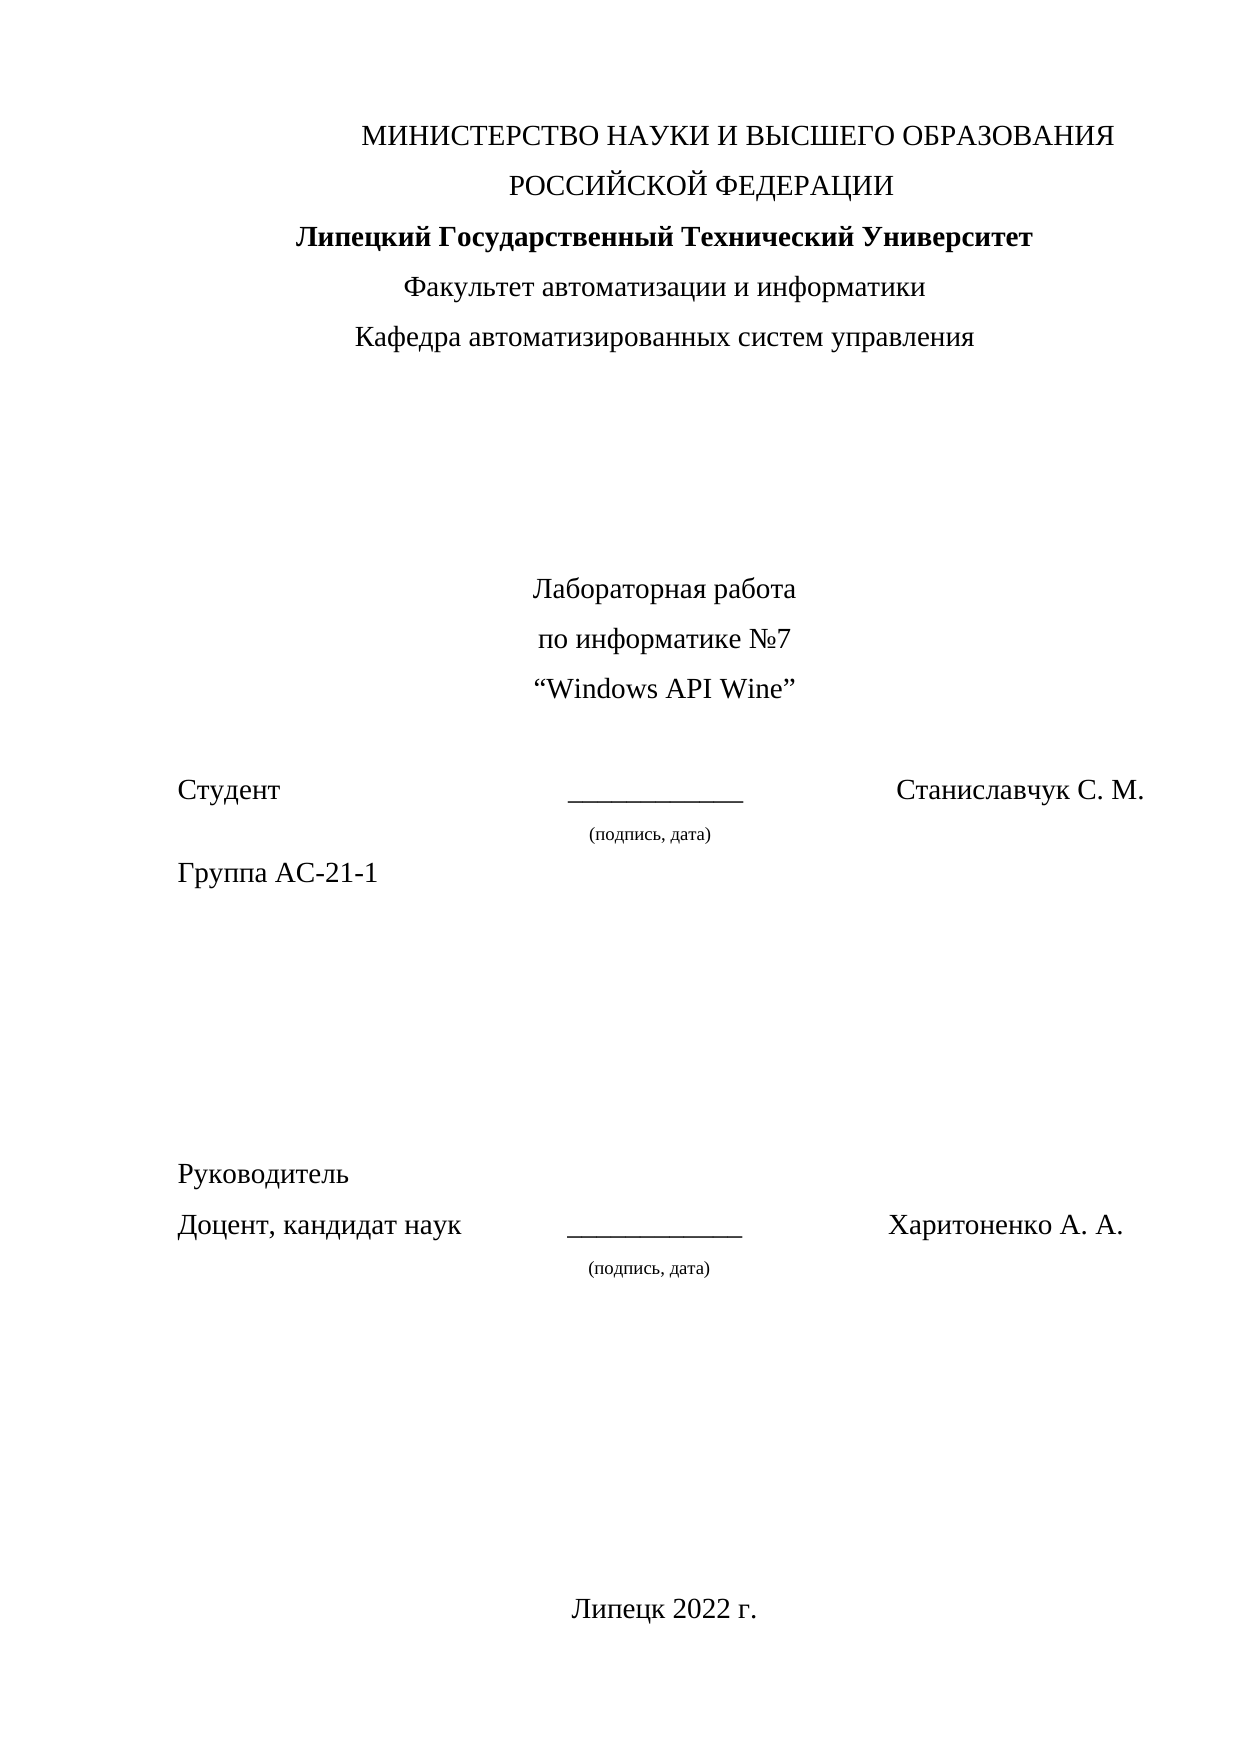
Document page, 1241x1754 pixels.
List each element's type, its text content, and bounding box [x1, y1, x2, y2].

text Студент ____________ Станиславчук С. М. [177, 772, 1152, 806]
text Липецк 2022 г. [177, 1591, 1152, 1625]
text Липецкий Государственный Технический Университет [177, 219, 1152, 252]
text Лабораторная работа [177, 571, 1152, 604]
text “Windows API Wine” [177, 672, 1152, 705]
text (подпись, дата) [177, 822, 1152, 844]
text по информатике №7 [177, 621, 1152, 655]
text Руководитель [177, 1157, 1152, 1190]
text Доцент, кандидат наук ____________ Харитоненко А. А. [177, 1207, 1152, 1241]
text (подпись, дата) [472, 1257, 1152, 1279]
text Кафедра автоматизированных систем управления [177, 319, 1152, 353]
text Факультет автоматизации и информатики [177, 269, 1152, 303]
text МИНИСТЕРСТВО НАУКИ И ВЫСШЕГО ОБРАЗОВАНИЯ РОССИЙСКОЙ ФЕДЕРАЦИИ [251, 118, 1152, 202]
text Группа АС-21-1 [177, 855, 1152, 888]
